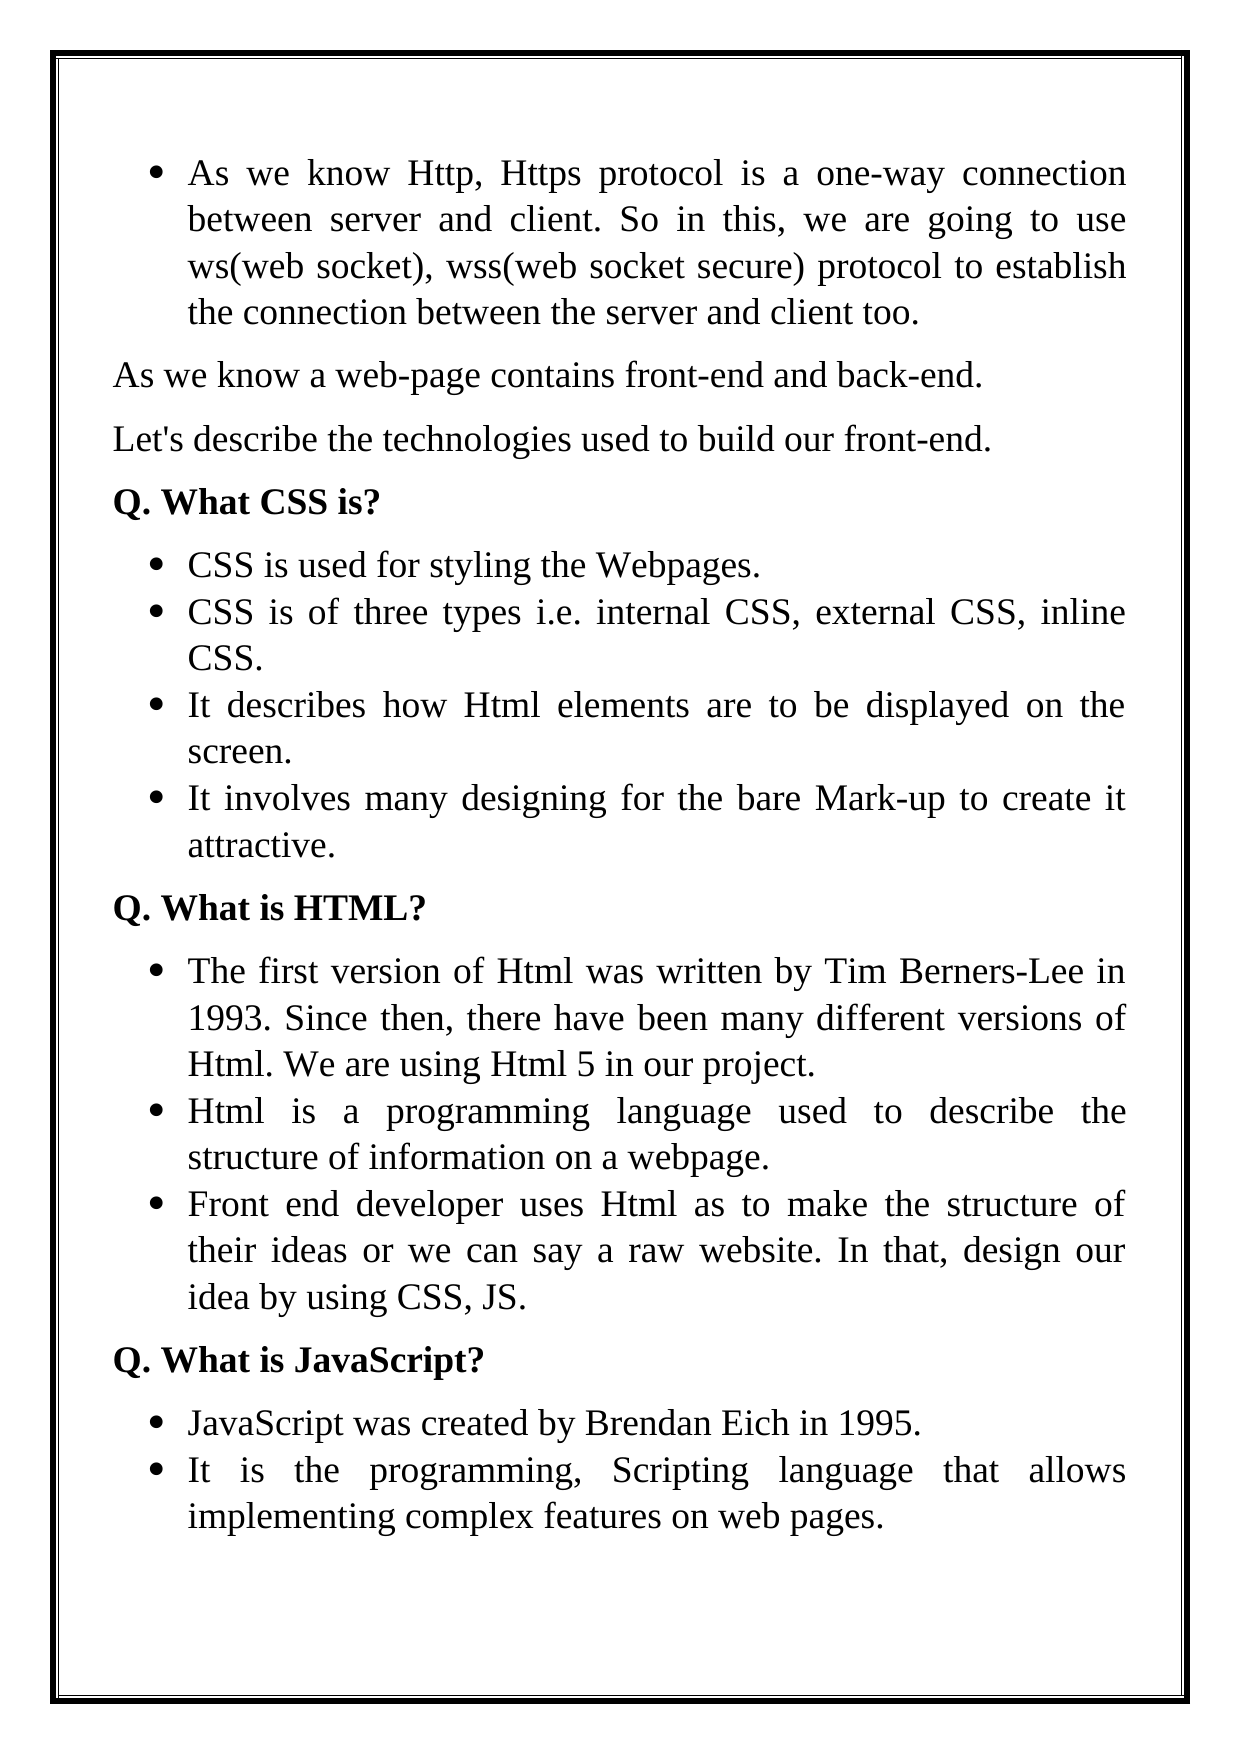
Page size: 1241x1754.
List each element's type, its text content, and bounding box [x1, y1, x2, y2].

text Q. What is HTML? [112, 885, 1128, 928]
list It describes how Html elements are to be displayed on the screen. [150, 682, 1128, 772]
list JavaScript was created by Brendan Eich in 1995. [150, 1401, 1128, 1444]
list It is the programming, Scripting language that allows implementing complex features on web pages. [150, 1447, 1128, 1537]
text Q. What CSS is? [112, 479, 1128, 522]
text As we know a web-page contains front-end and back-end. [112, 353, 1128, 396]
list CSS is of three types i.e. internal CSS, external CSS, inline CSS. [150, 589, 1128, 679]
list It involves many designing for the bare Mark-up to create it attractive. [150, 775, 1128, 865]
list Front end developer uses Html as to make the structure of their ideas or we can say a raw website. In that, design our idea by using CSS, JS. [150, 1181, 1128, 1317]
list As we know Http, Https protocol is a one-way connection between server and client. So in this, we are going to use ws(web socket), wss(web socket secure) protocol to establish the connection between the server and client too. [150, 150, 1128, 333]
list CSS is used for styling the Webpages. [150, 543, 1128, 586]
list The first version of Html was written by Tim Berners-Lee in 1993. Since then, there have been many different versions of Html. We are using Html 5 in our project. [150, 948, 1128, 1085]
text Q. What is JavaScript? [112, 1338, 1128, 1381]
list Html is a programming language used to describe the structure of information on a webpage. [150, 1088, 1128, 1178]
text Let's describe the technologies used to build our front-end. [112, 416, 1128, 459]
